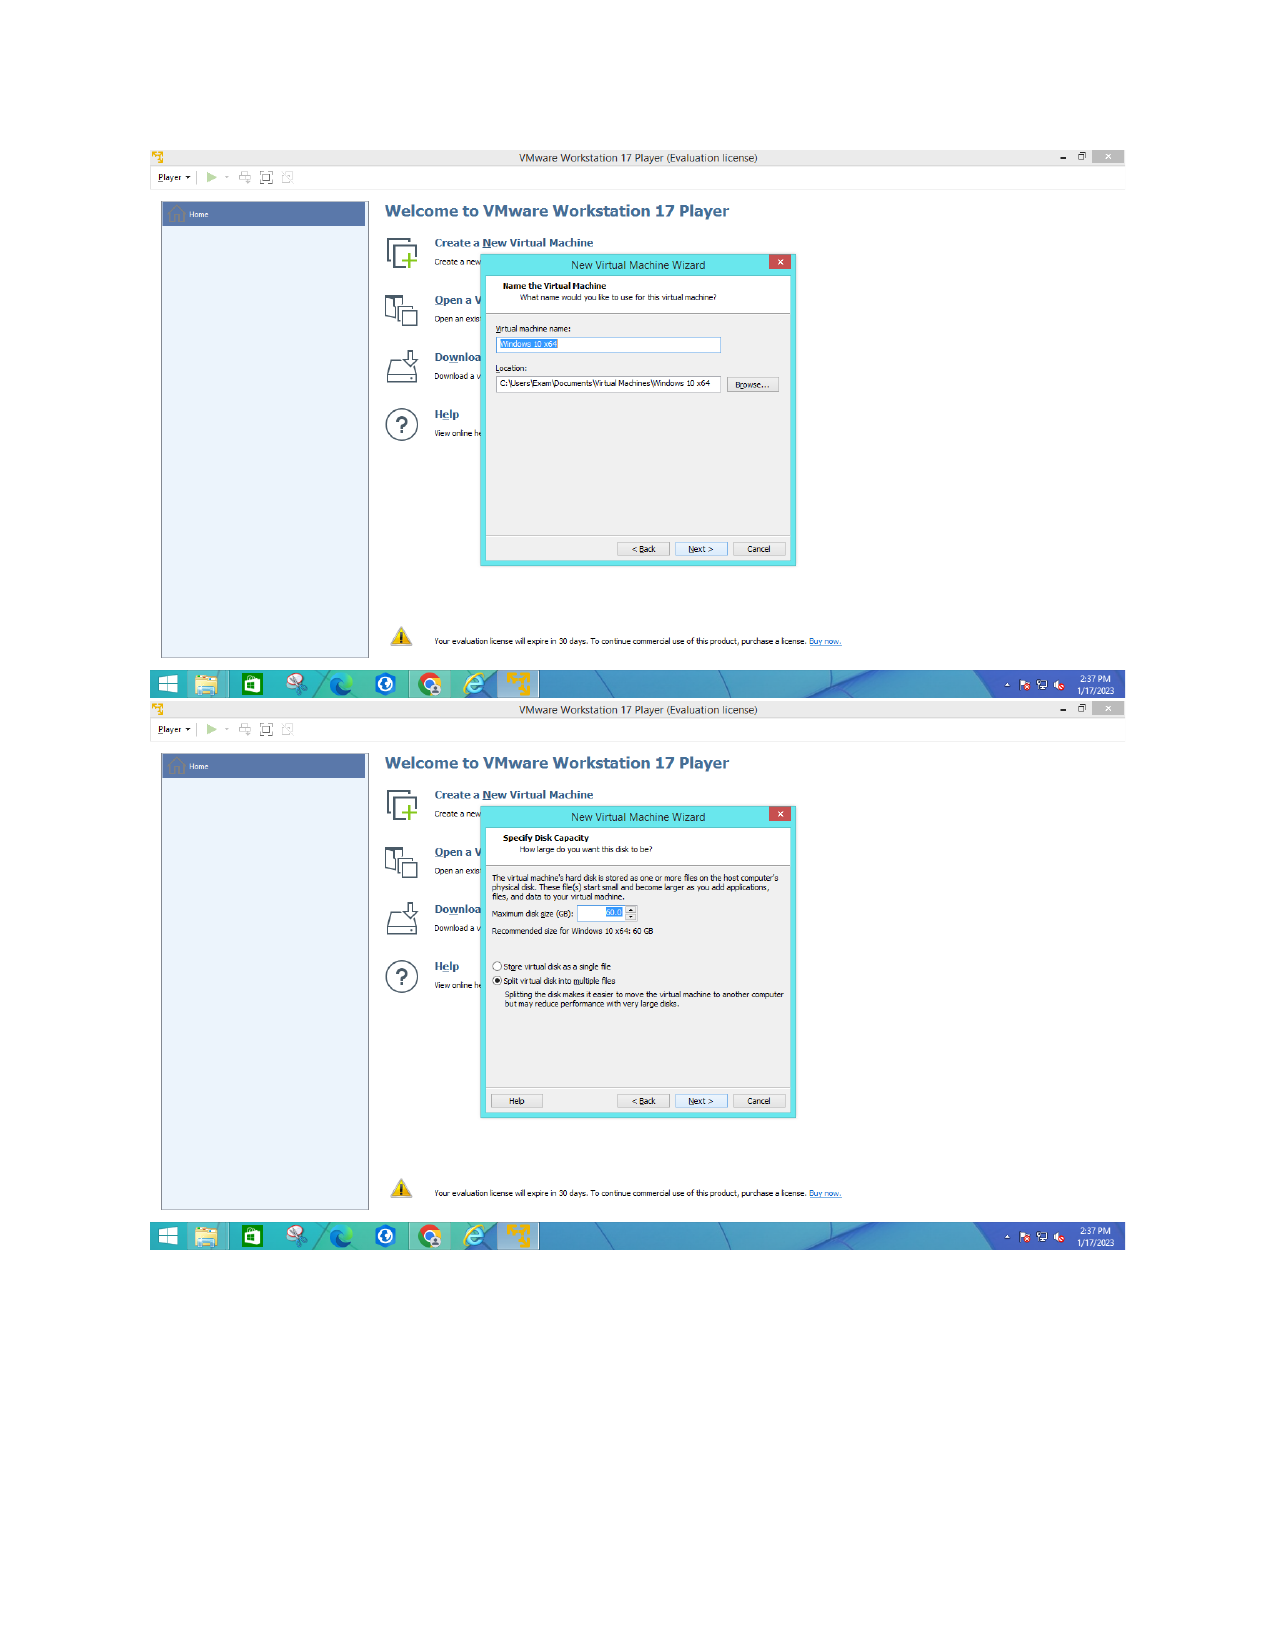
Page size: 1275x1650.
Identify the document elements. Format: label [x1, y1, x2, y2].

picture [150, 150, 1125, 698]
picture [150, 701, 1125, 1250]
